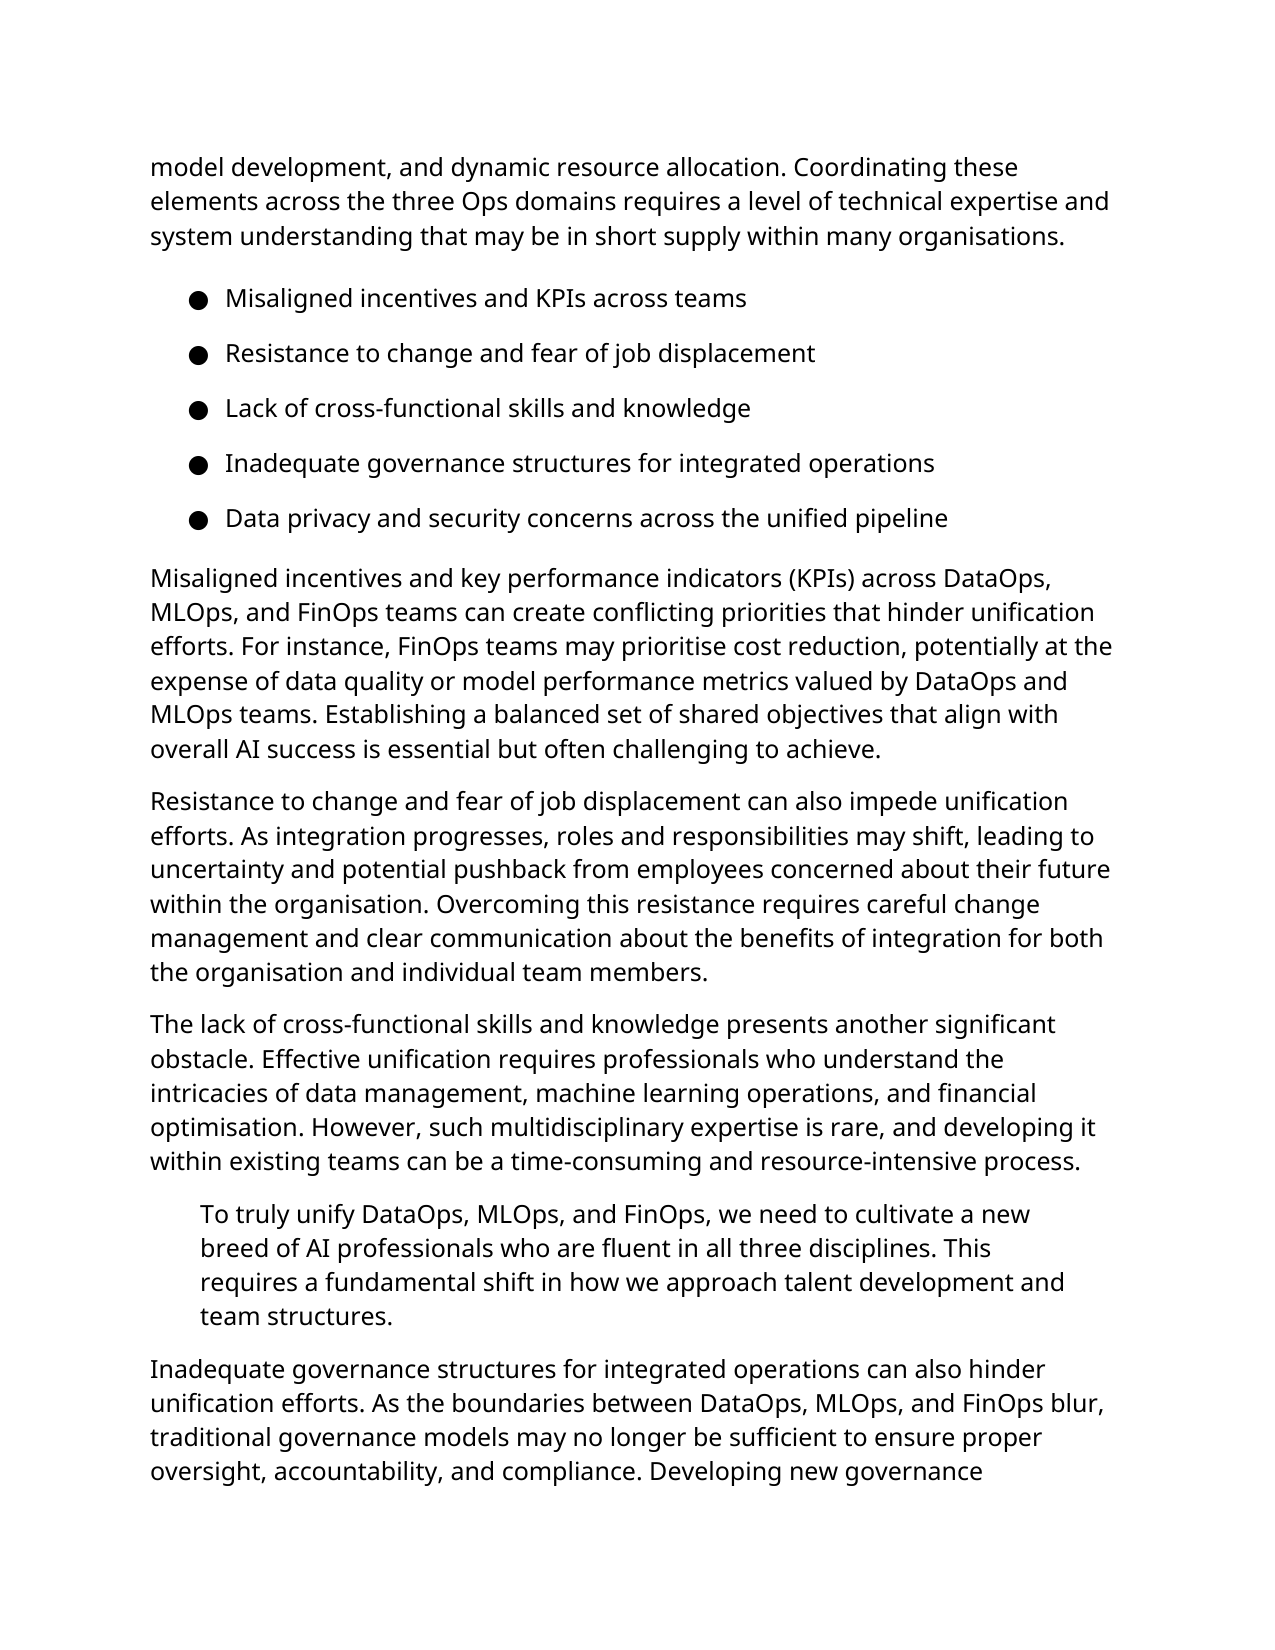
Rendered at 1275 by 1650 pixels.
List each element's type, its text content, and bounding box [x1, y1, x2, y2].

text Misaligned incentives and key performance indicators (KPIs) across DataOps, MLOps, and FinOps teams can create conflicting priorities that hinder unification efforts. For instance, FinOps teams may prioritise cost reduction, potentially at the expense of data quality or model performance metrics valued by DataOps and MLOps teams. Establishing a balanced set of shared objectives that align with overall AI success is essential but often challenging to achieve. [150, 561, 1125, 765]
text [150, 1351, 1125, 1487]
list Resistance to change and fear of job displacement [187, 326, 1125, 377]
list Misaligned incentives and KPIs across teams [187, 271, 1125, 322]
list Lack of cross-functional skills and knowledge [187, 381, 1125, 432]
text To truly unify DataOps, MLOps, and FinOps, we need to cultivate a new breed of AI professionals who are fluent in all three disciplines. This requires a fundamental shift in how we approach talent development and team structures. [200, 1196, 1075, 1332]
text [150, 150, 1125, 252]
text The lack of cross-functional skills and knowledge presents another significant obstacle. Effective unification requires professionals who understand the intricacies of data management, machine learning operations, and financial optimisation. However, such multidisciplinary expertise is rare, and developing it within existing teams can be a time-consuming and resource-intensive process. [150, 1007, 1125, 1177]
text Resistance to change and fear of job displacement can also impede unification efforts. As integration progresses, roles and responsibilities may shift, leading to uncertainty and potential pushback from employees concerned about their future within the organisation. Overcoming this resistance requires careful change management and clear communication about the benefits of integration for both the organisation and individual team members. [150, 784, 1125, 988]
list Inadequate governance structures for integrated operations [187, 436, 1125, 487]
list Data privacy and security concerns across the unified pipeline [187, 491, 1125, 542]
